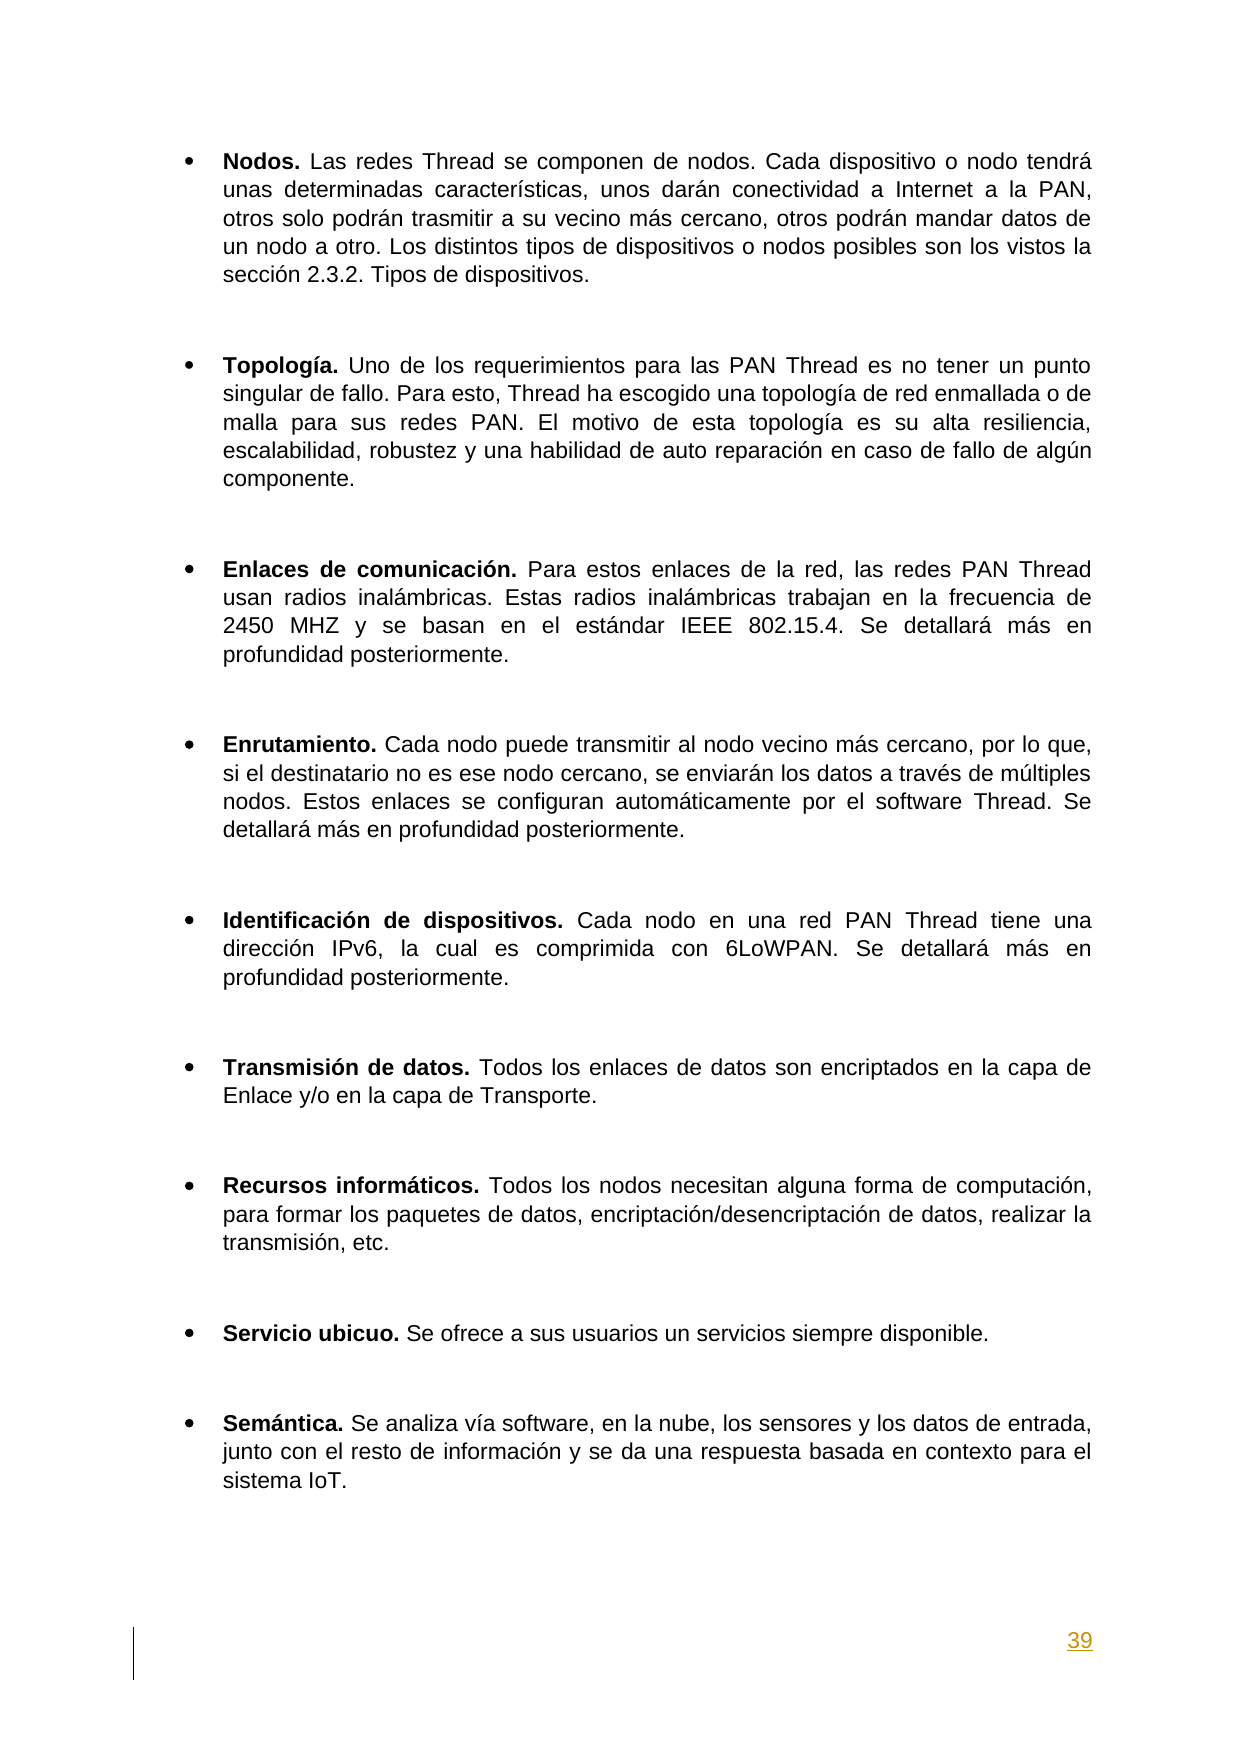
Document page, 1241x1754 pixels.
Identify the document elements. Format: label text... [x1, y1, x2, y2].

list Topología. Uno de los requerimientos para las PAN Thread es no tener un punto singular de fallo. Para esto, Thread ha escogido una topología de red enmallada o de malla para sus redes PAN. El motivo de esta topología es su alta resiliencia, escalabilidad, robustez y una habilidad de auto reparación en caso de fallo de algún componente. [185, 352, 1092, 492]
list Identificación de dispositivos. Cada nodo en una red PAN Thread tiene una dirección IPv6, la cual es comprimida con 6LoWPAN. Se detallará más en profundidad posteriormente. [185, 907, 1092, 990]
list Transmisión de datos. Todos los enlaces de datos son encriptados en la capa de Enlace y/o en la capa de Transporte. [185, 1054, 1092, 1108]
list Enlaces de comunicación. Para estos enlaces de la red, las redes PAN Thread usan radios inalámbricas. Estas radios inalámbricas trabajan en la frecuencia de 2450 MHZ y se basan en el estándar IEEE 802.15.4. Se detallará más en profundidad posteriormente. [185, 556, 1092, 667]
list Semántica. Se analiza vía software, en la nube, los sensores y los datos de entrada, junto con el resto de información y se da una respuesta basada en contexto para el sistema IoT. [185, 1410, 1092, 1493]
list Enrutamiento. Cada nodo puede transmitir al nodo vecino más cercano, por lo que, si el destinatario no es ese nodo cercano, se enviarán los datos a través de múltiples nodos. Estos enlaces se configuran automáticamente por el software Thread. Se detallará más en profundidad posteriormente. [185, 731, 1092, 843]
list Nodos. Las redes Thread se componen de nodos. Cada dispositivo o nodo tendrá unas determinadas características, unos darán conectividad a Internet a la PAN, otros solo podrán trasmitir a su vecino más cercano, otros podrán mandar datos de un nodo a otro. Los distintos tipos de dispositivos o nodos posibles son los vistos la sección 2.3.2. Tipos de dispositivos. [185, 148, 1092, 288]
list Servicio ubicuo. Se ofrece a sus usuarios un servicios siempre disponible. [185, 1319, 1092, 1346]
list Recursos informáticos. Todos los nodos necesitan alguna forma de computación, para formar los paquetes de datos, encriptación/desencriptación de datos, realizar la transmisión, etc. [185, 1172, 1092, 1256]
